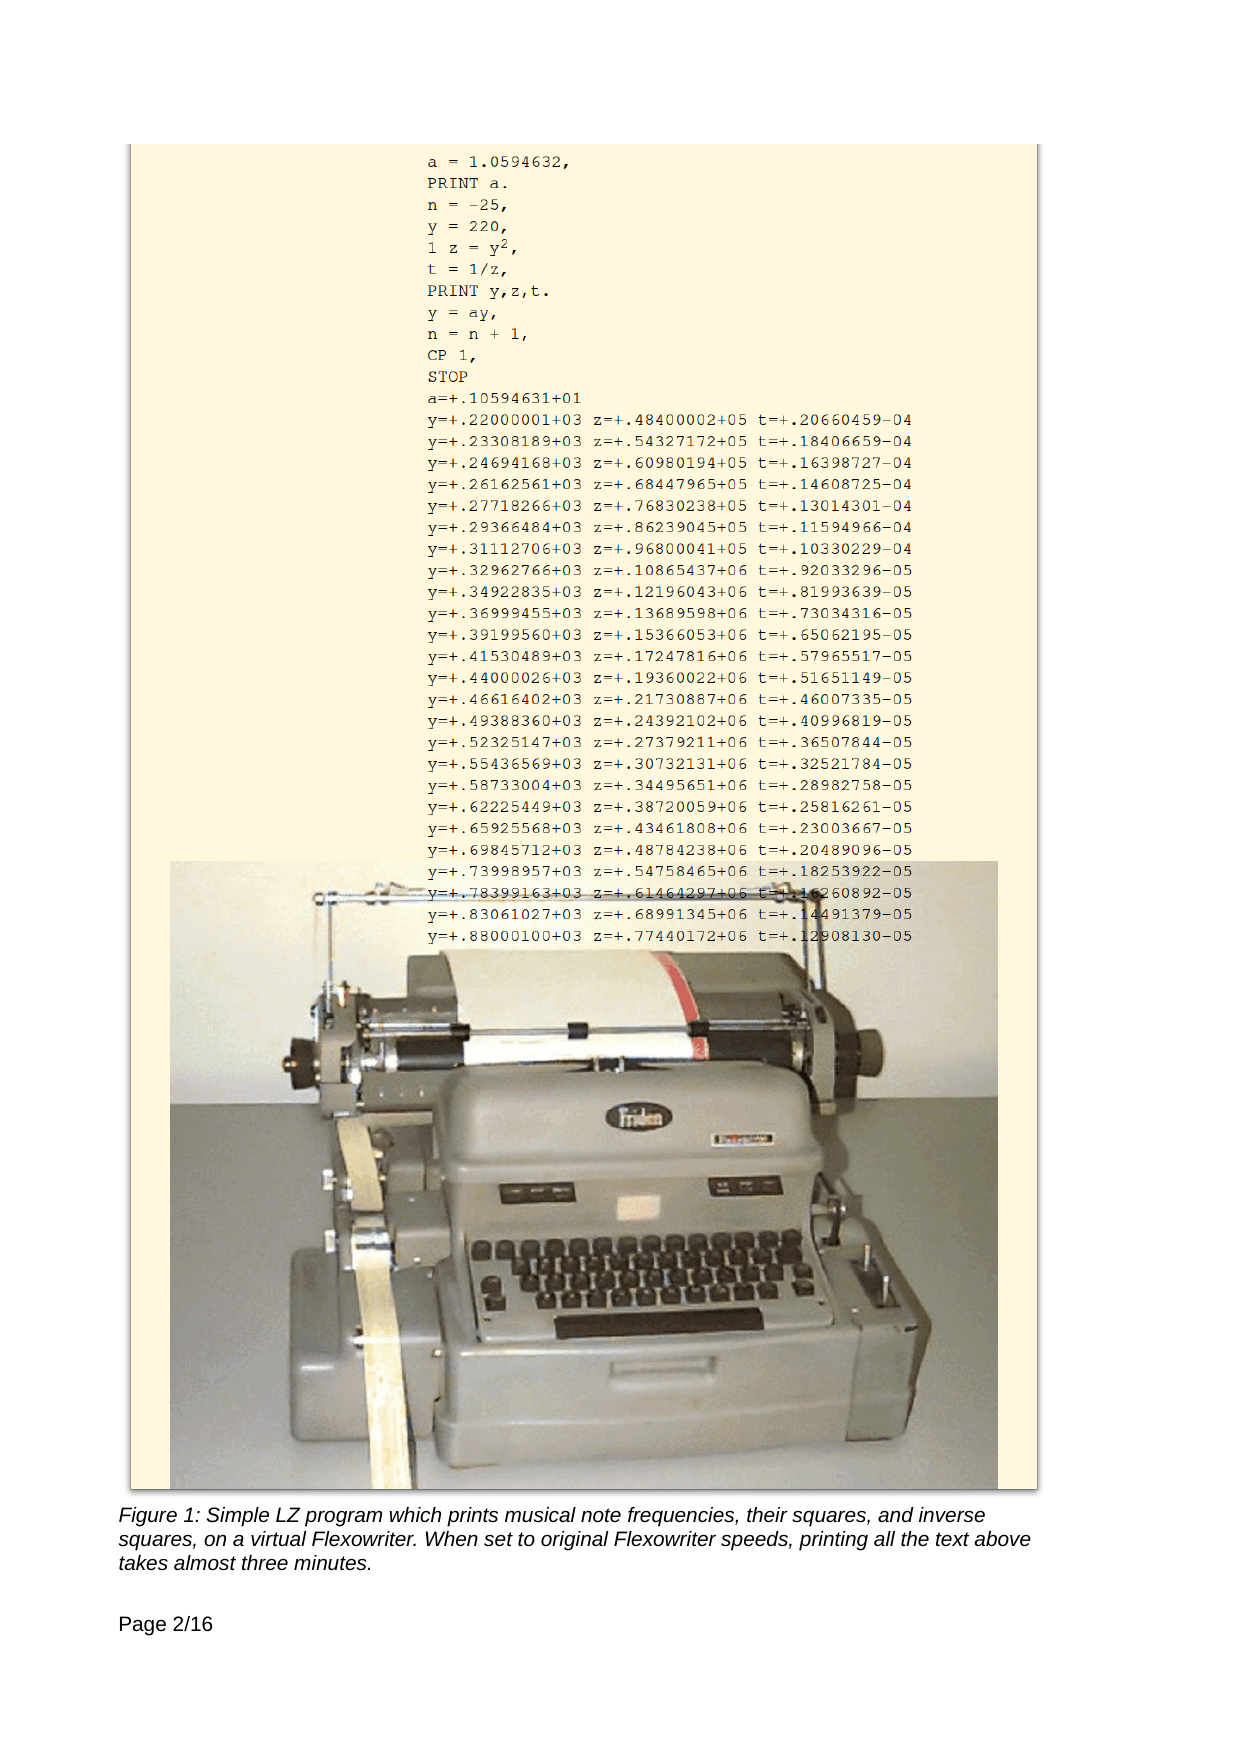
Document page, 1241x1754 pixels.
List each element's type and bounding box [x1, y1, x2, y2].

picture [118, 144, 1049, 1503]
